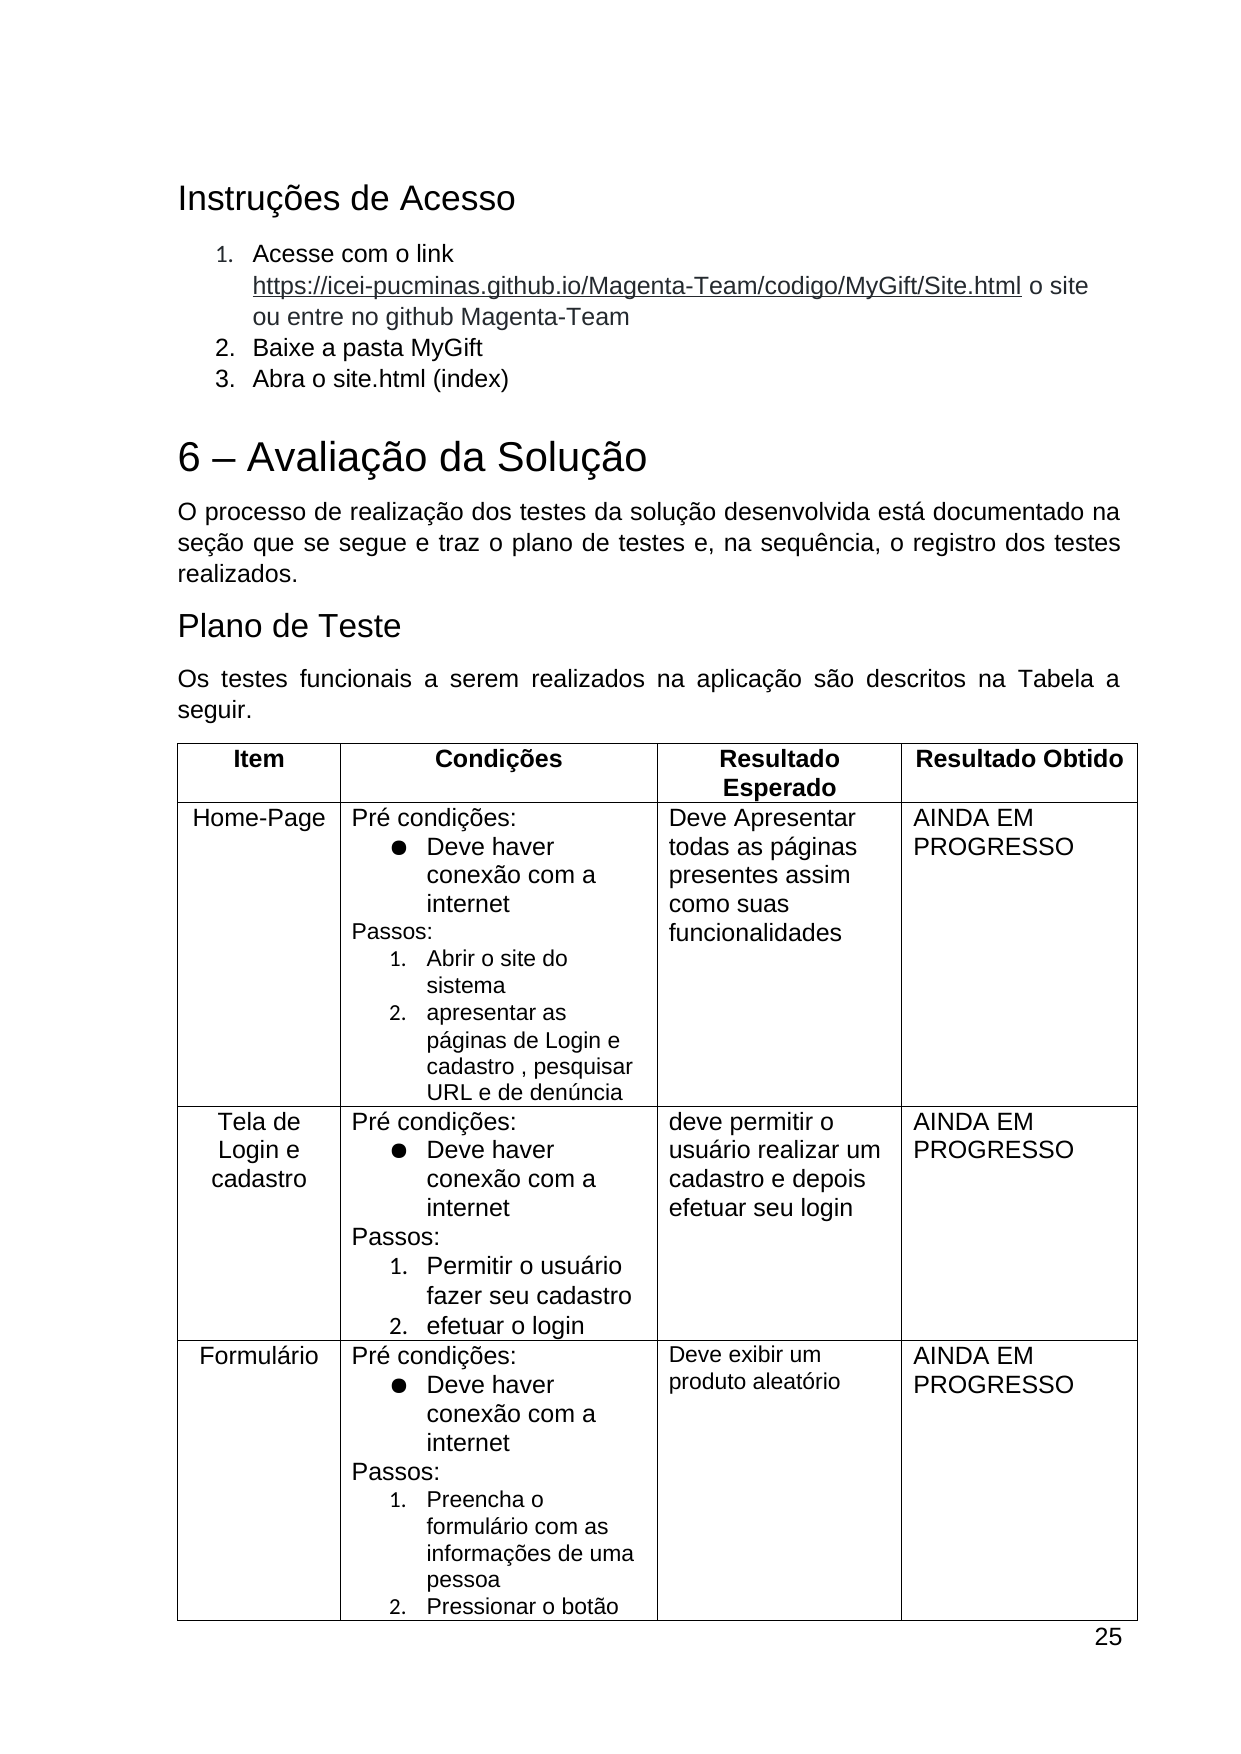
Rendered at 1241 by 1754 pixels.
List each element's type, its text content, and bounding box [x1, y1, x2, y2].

table_header Item [178, 744, 340, 802]
text Plano de Teste [177, 606, 1122, 645]
table_cell Deve Apresentar todas as páginas presentes assim como suas funcionalidades [658, 803, 901, 1106]
text Instruções de Acesso [177, 177, 1122, 218]
list Baixe a pasta MyGift [215, 333, 1122, 361]
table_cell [658, 1341, 901, 1620]
subtitle 6 – Avaliação da Solução [177, 432, 1122, 480]
table_cell AINDA EM PROGRESSO [902, 1107, 1137, 1340]
table_header Condições [341, 744, 657, 802]
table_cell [341, 1341, 657, 1620]
text O processo de realização dos testes da solução desenvolvida está documentado na seção que se segue e traz o plano de testes e, na sequência, o registro dos testes realizados. [177, 496, 1122, 587]
table_cell AINDA EM PROGRESSO [902, 803, 1137, 1106]
table_cell Tela de Login e cadastro [178, 1107, 340, 1340]
table_header Resultado Esperado [658, 744, 901, 802]
table_cell AINDA EM PROGRESSO [902, 1341, 1137, 1620]
list Abra o site.html (index) [215, 364, 1122, 392]
list Acesse com o link https://icei-pucminas.github.io/Magenta-Team/codigo/MyGift/Site.html o site ou entre no github Magenta-Team [215, 238, 1122, 330]
table_cell deve permitir o usuário realizar um cadastro e depois efetuar seu login [658, 1107, 901, 1340]
text Os testes funcionais a serem realizados na aplicação são descritos na Tabela a seguir. [177, 664, 1122, 724]
table_cell Formulário [178, 1341, 340, 1620]
table_cell Pré condições: Deve haver conexão com a internet Passos: Abrir o site do sistema apresentar as páginas de Login e cadastro , pesquisar URL e de denúncia [341, 803, 657, 1106]
table_header Resultado Obtido [902, 744, 1137, 802]
table_cell Pré condições: Deve haver conexão com a internet Passos: Permitir o usuário fazer seu cadastro efetuar o login [341, 1107, 657, 1340]
table_cell Home-Page [178, 803, 340, 1106]
